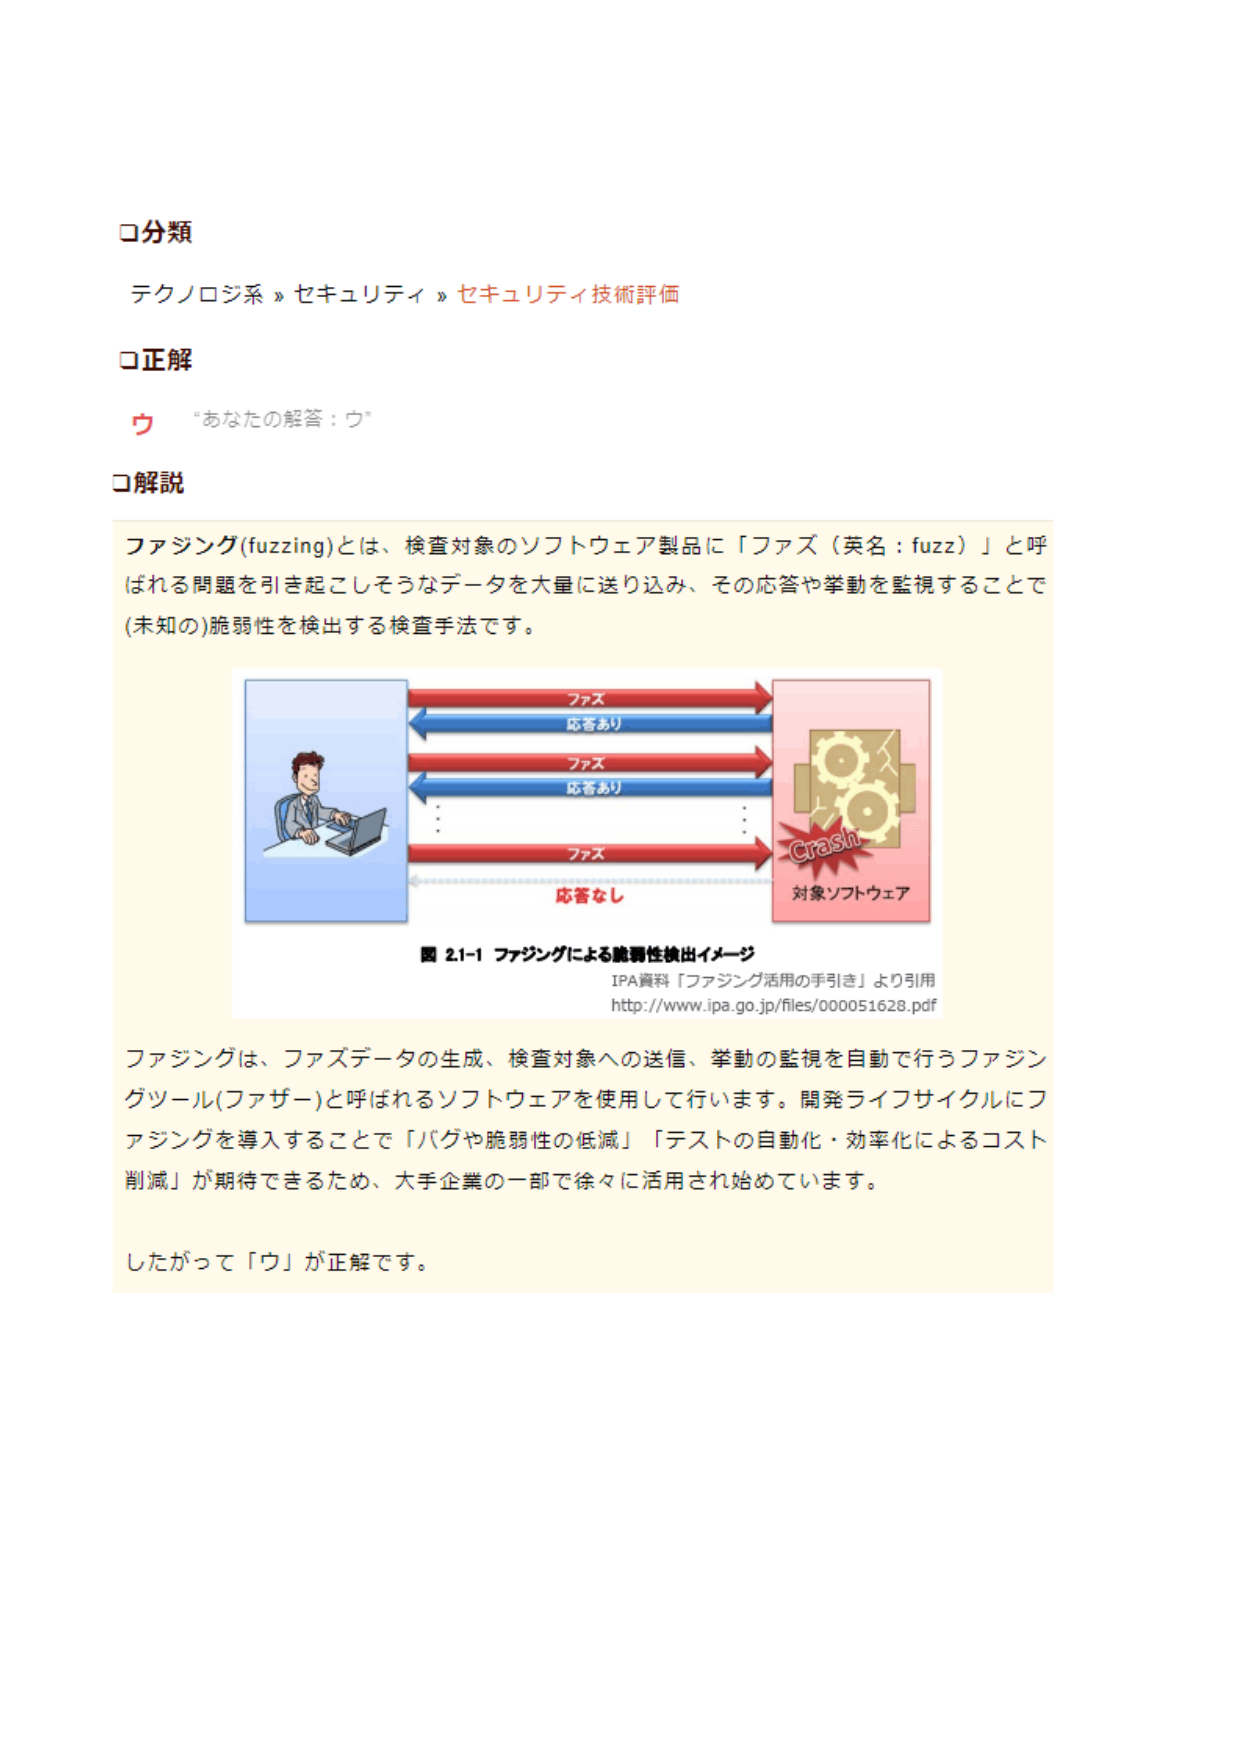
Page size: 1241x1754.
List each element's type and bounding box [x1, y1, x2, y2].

picture [112, 464, 1054, 1293]
picture [112, 202, 822, 445]
